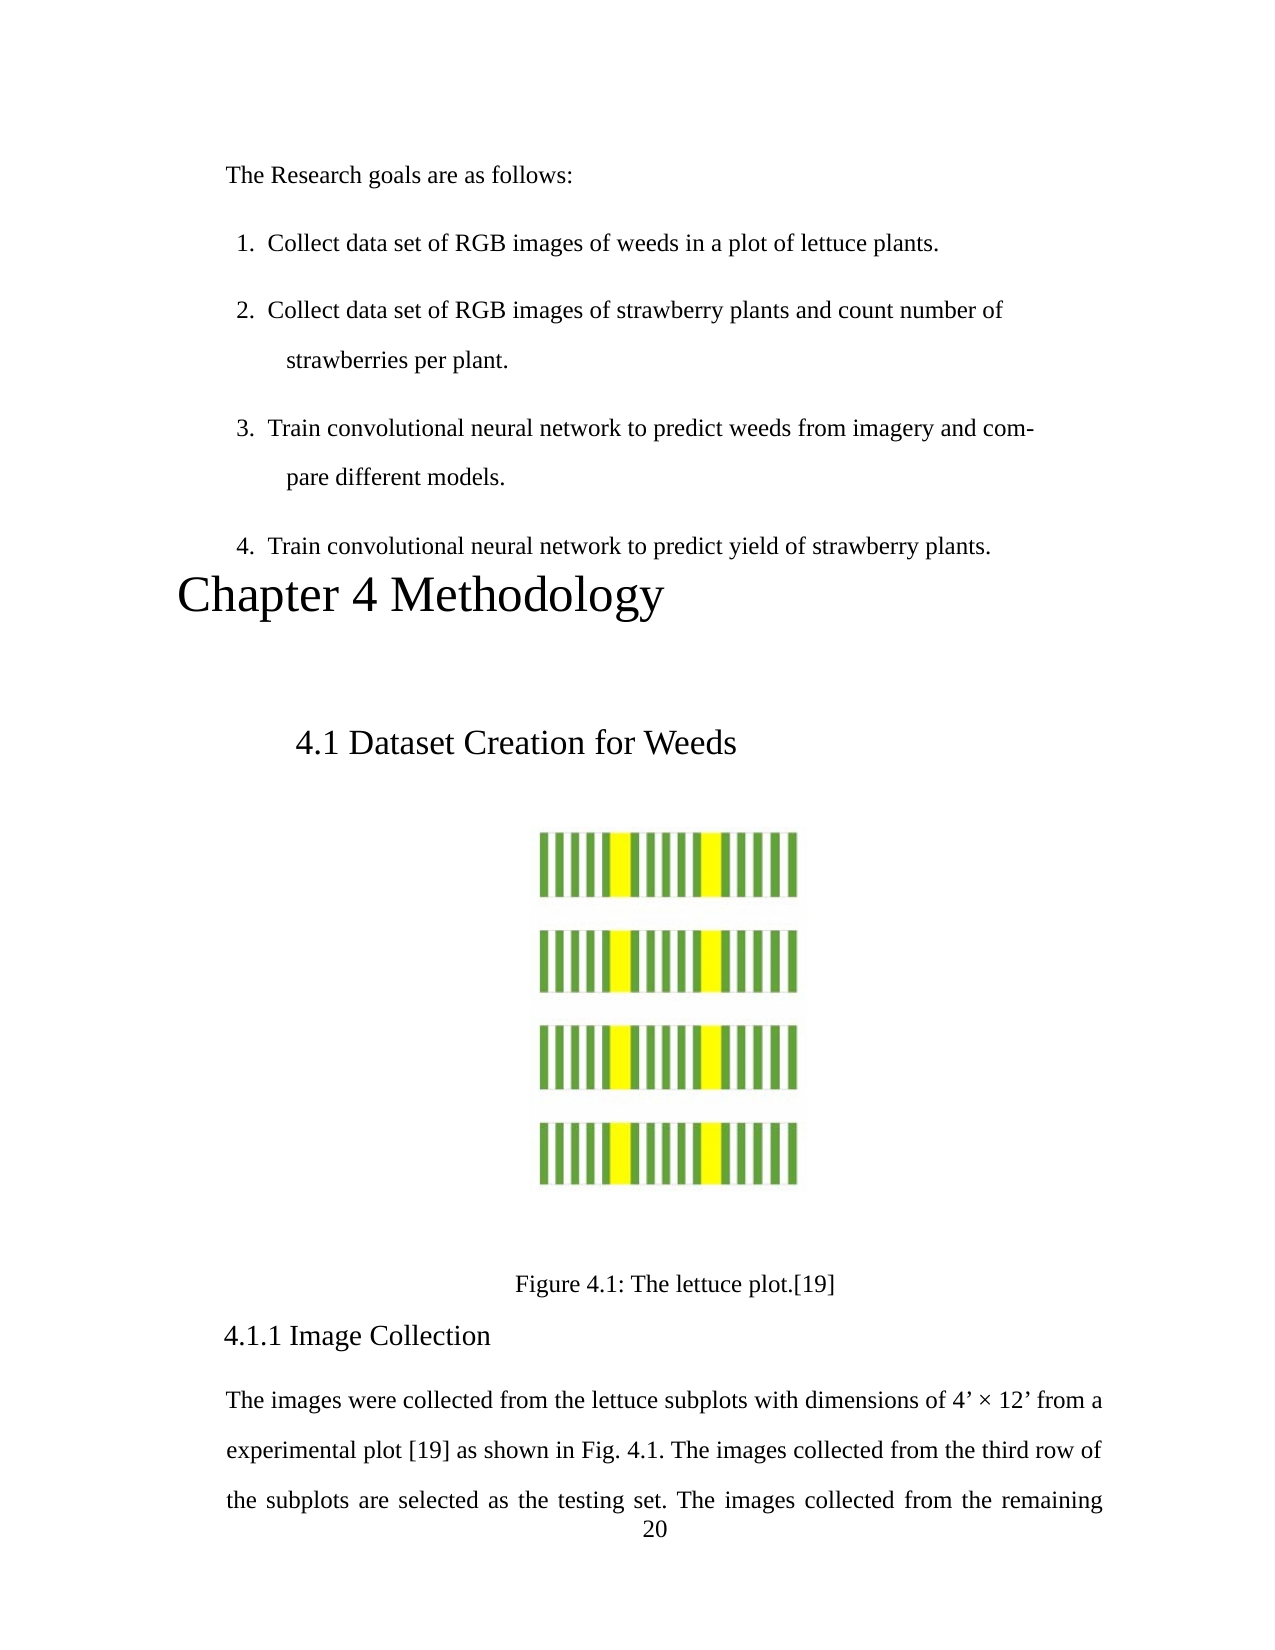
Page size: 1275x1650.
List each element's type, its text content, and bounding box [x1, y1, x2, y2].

list Train convolutional neural network to predict weeds from imagery and com- [236, 413, 1103, 442]
text pare different models. [286, 462, 1103, 491]
picture [529, 827, 808, 1192]
subtitle 4.1 Dataset Creation for Weeds [179, 721, 853, 762]
subtitle Chapter 4 Methodology [178, 563, 1111, 622]
text strawberries per plant. [286, 345, 1103, 373]
list Collect data set of RGB images of strawberry plants and count number of [236, 295, 1103, 323]
list Train convolutional neural network to predict yield of strawberry plants. [236, 531, 1103, 560]
text The Research goals are as follows: [225, 160, 1103, 189]
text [225, 1385, 1103, 1514]
subtitle 4.1.1 Image Collection [223, 1318, 1111, 1352]
text Figure 4.1: The lettuce plot.[19] [179, 1269, 835, 1298]
list Collect data set of RGB images of weeds in a plot of lettuce plants. [236, 228, 1103, 256]
